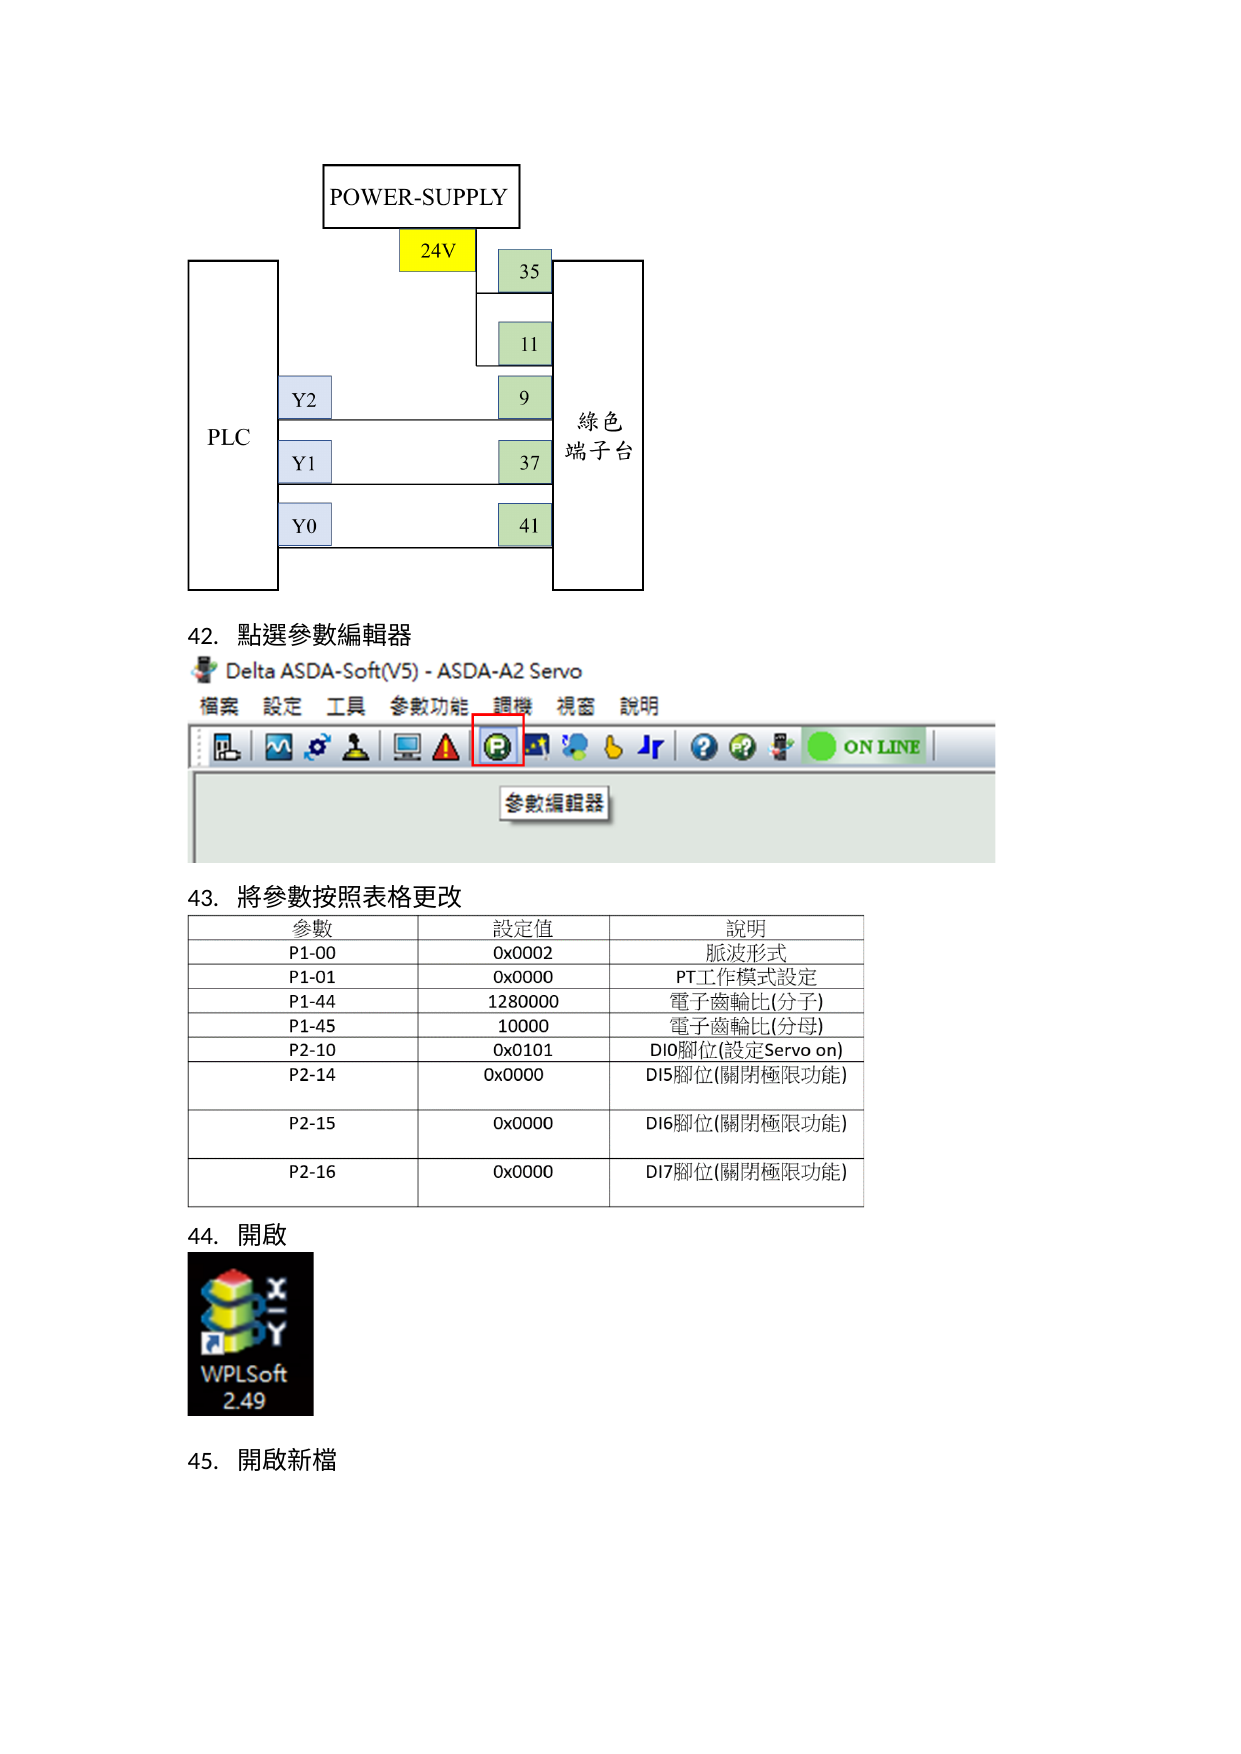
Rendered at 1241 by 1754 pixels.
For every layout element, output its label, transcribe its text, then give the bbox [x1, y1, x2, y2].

picture [187, 1252, 314, 1416]
list 將參數按照表格更改 [187, 877, 1053, 914]
picture [187, 164, 651, 591]
list 開啟 [187, 1214, 1053, 1252]
picture [187, 914, 865, 1208]
list 開啟新檔 [187, 1439, 1053, 1477]
list 點選參數編輯器 [187, 614, 1053, 652]
picture [187, 652, 996, 863]
